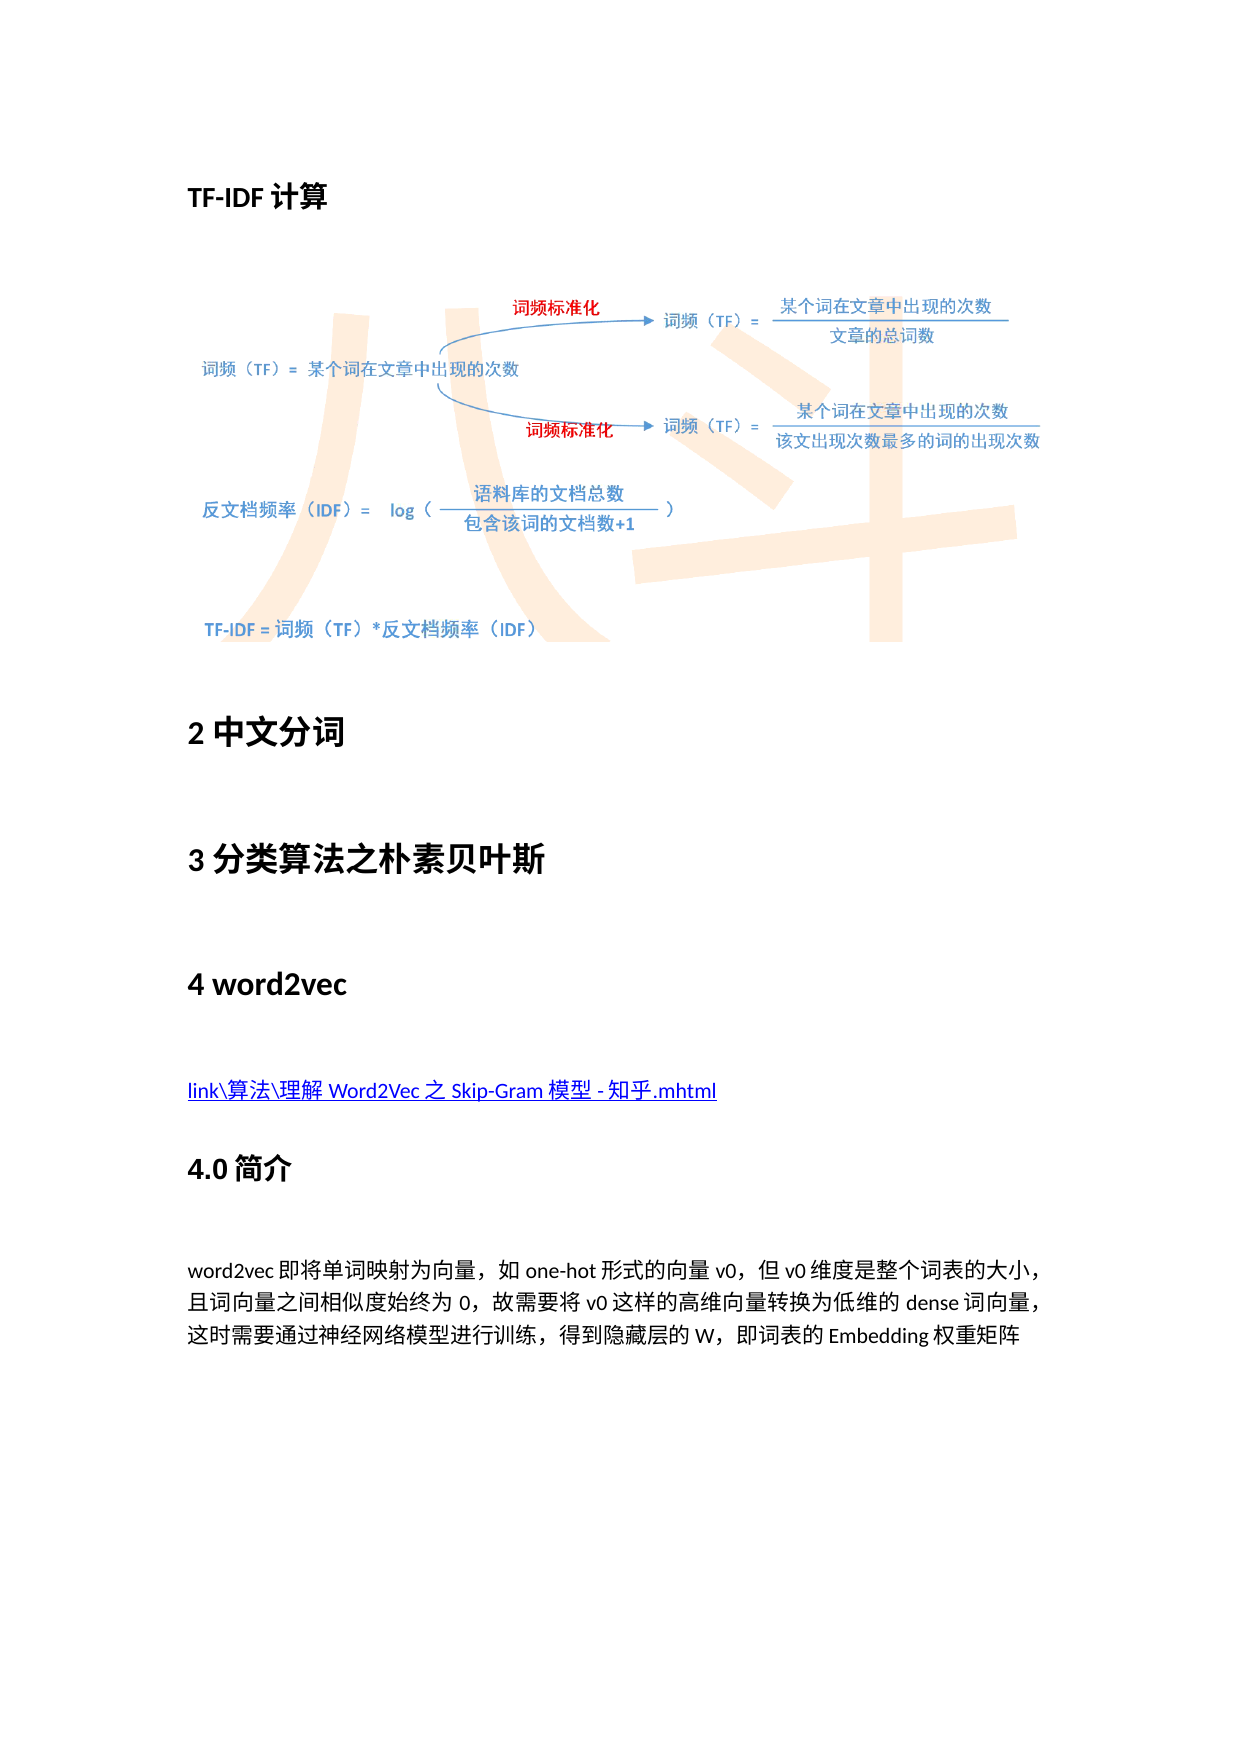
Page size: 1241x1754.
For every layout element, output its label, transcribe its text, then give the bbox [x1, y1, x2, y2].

subtitle 4.0简介 [187, 1134, 1053, 1199]
subtitle 4 word2vec [187, 951, 1053, 1016]
text link\算法\理解 Word2Vec 之 Skip-Gram 模型 - 知乎.mhtml [187, 1072, 1053, 1105]
text word2vec即将单词映射为向量，如one-hot形式的向量v0，但v0维度是整个词表的大小，且词向量之间相似度始终为0，故需要将v0这样的高维向量转换为低维的dense词向量，这时需要通过神经网络模型进行训练，得到隐藏层的W，即词表的Embedding权重矩阵 [187, 1252, 1053, 1350]
subtitle 3 分类算法之朴素贝叶斯 [187, 824, 1053, 889]
picture [187, 280, 1053, 642]
subtitle 2 中文分词 [187, 697, 1053, 762]
subtitle TF-IDF计算 [187, 162, 1053, 227]
